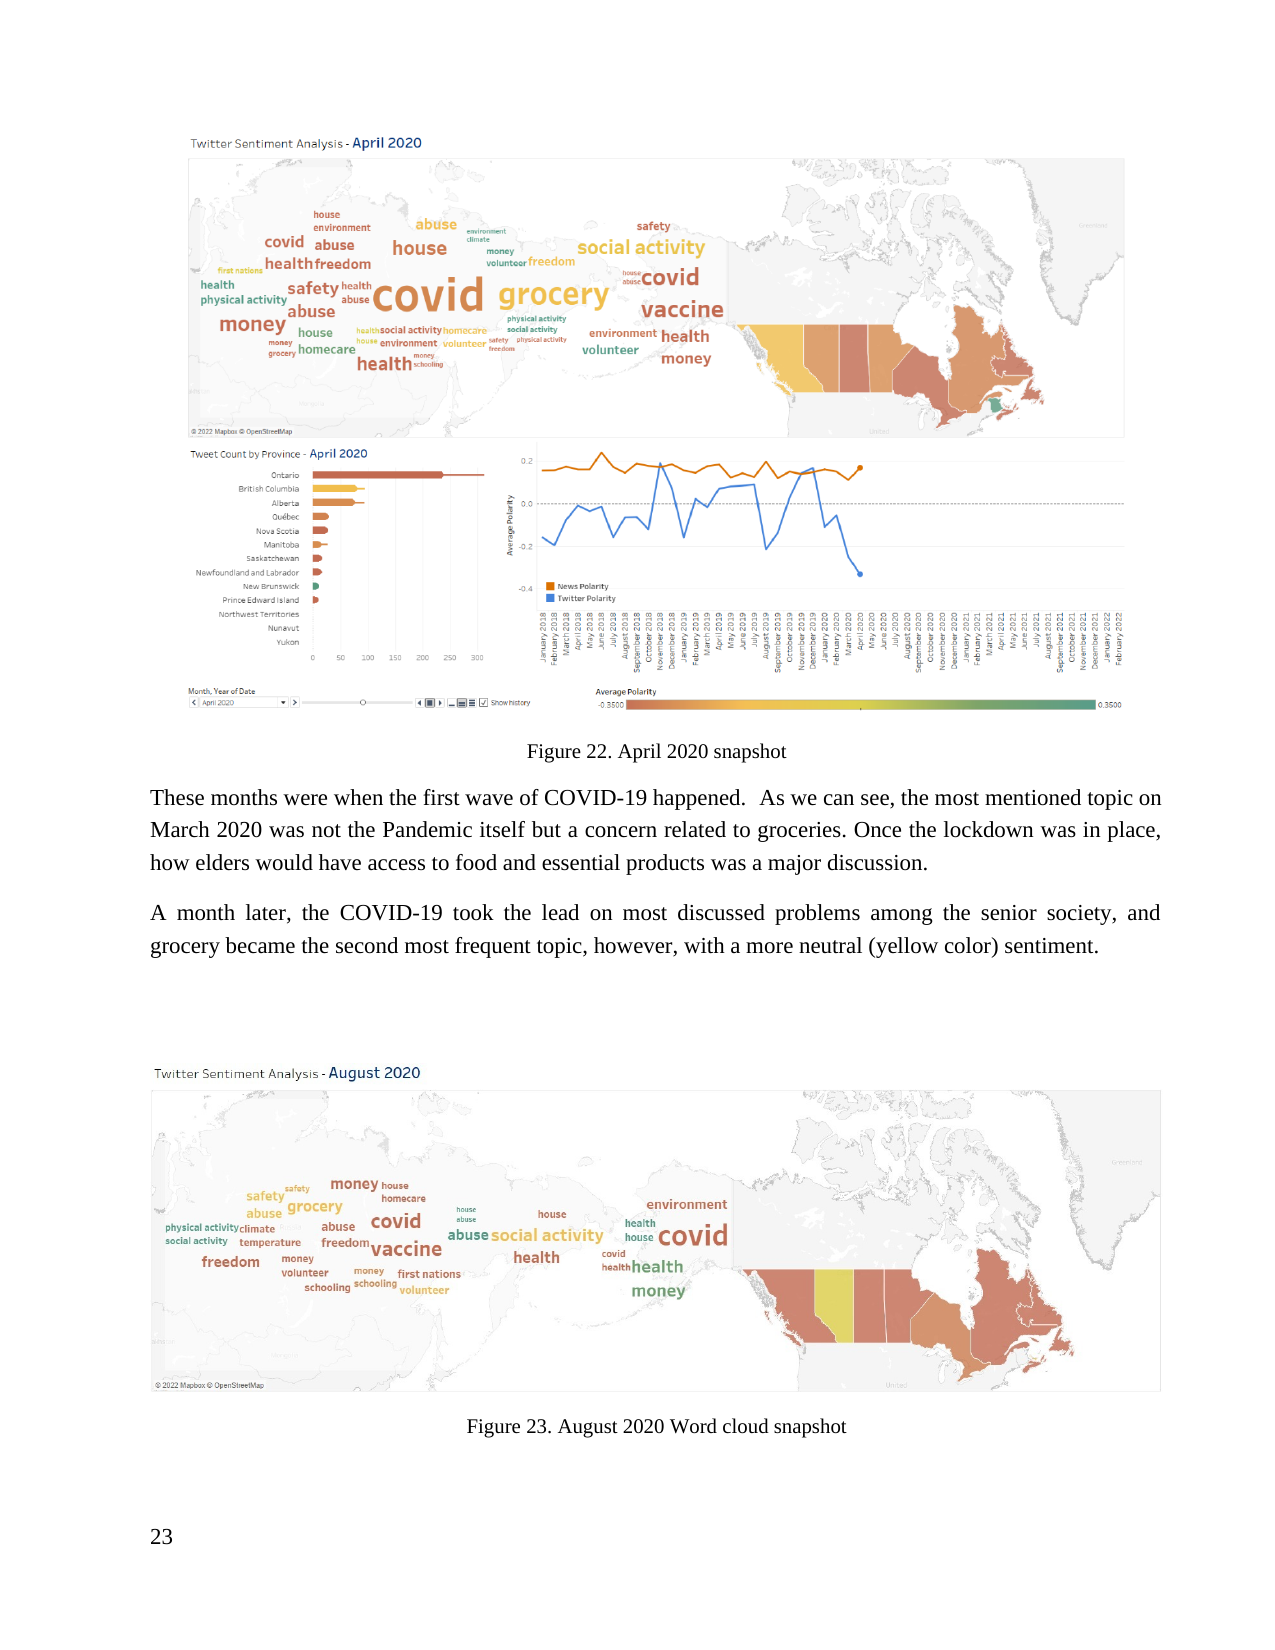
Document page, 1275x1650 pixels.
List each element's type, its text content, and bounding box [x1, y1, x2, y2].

picture [150, 1063, 1163, 1392]
text These months were when the first wave of COVID-19 happened. As we can see, the most mentioned topic on March 2020 was not the Pandemic itself but a concern related to groceries. Once the lockdown was in place, how elders would have access to food and essential products was a major discussion. [150, 783, 1163, 876]
picture [187, 135, 1125, 716]
text A month later, the COVID-19 took the lead on most discussed problems among the senior society, and grocery became the second most frequent topic, however, with a more neutral (yellow color) sentiment. [150, 899, 1163, 958]
